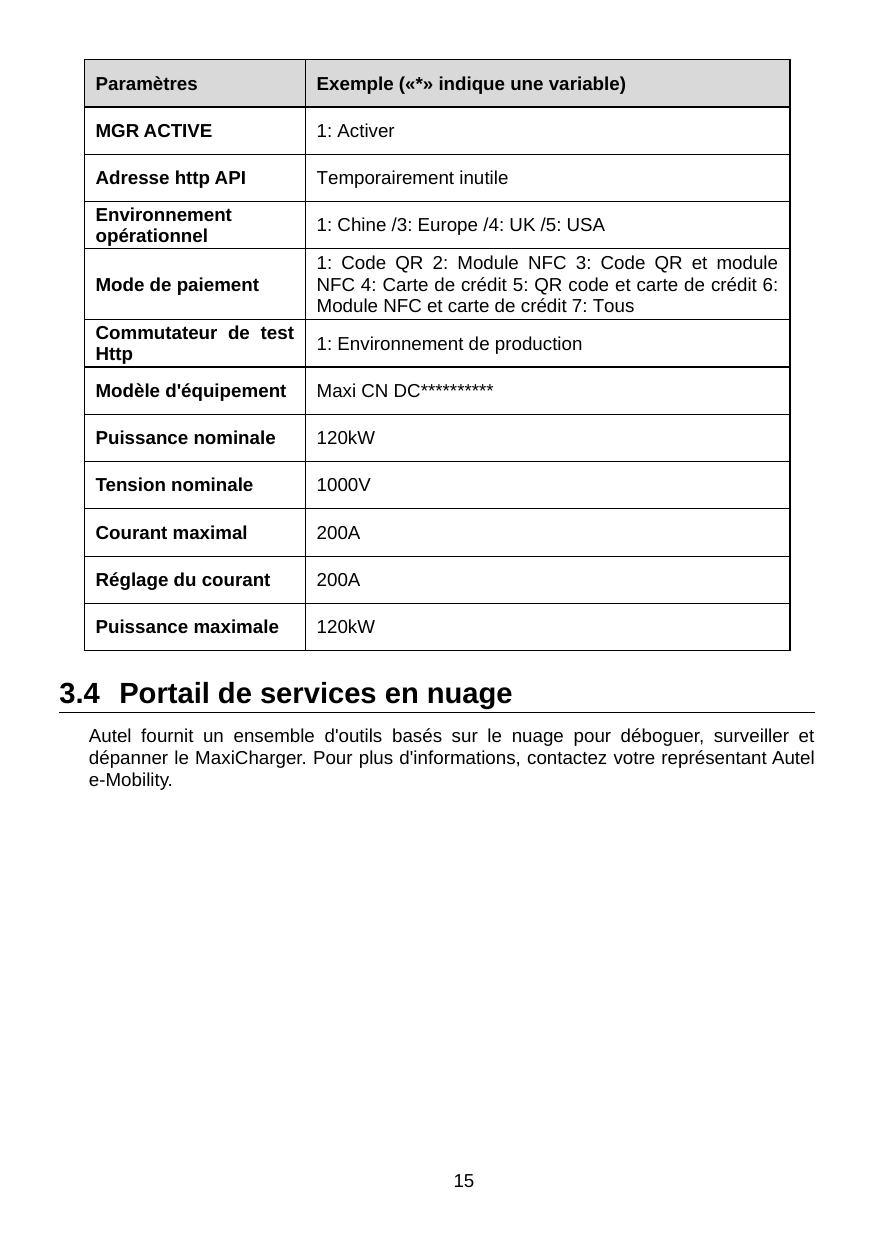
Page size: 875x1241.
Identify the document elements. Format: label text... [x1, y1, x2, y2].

text Autel fournit un ensemble d'outils basés sur le nuage pour déboguer, surveiller et dépanner le MaxiCharger. Pour plus d'informations, contactez votre représentant Autel e-Mobility. [89, 725, 815, 790]
table_cell Mode de paiement [85, 249, 305, 319]
table_header Exemple («*» indique une variable) [306, 60, 789, 106]
table_cell 1: Chine /3: Europe /4: UK /5: USA [306, 202, 789, 248]
table_cell Temporairement inutile [306, 155, 789, 201]
table_cell 200A [306, 509, 789, 556]
subtitle Portail de services en nuage [59, 676, 815, 712]
table_cell 1000V [306, 462, 789, 508]
table_cell 1: Environnement de production [306, 320, 789, 366]
table_cell Puissance maximale [85, 604, 305, 650]
table_cell Puissance nominale [85, 415, 305, 461]
table_cell 120kW [306, 604, 789, 650]
table_cell Courant maximal [85, 509, 305, 556]
table_cell MGR ACTIVE [85, 108, 305, 154]
table_cell Tension nominale [85, 462, 305, 508]
table_cell Adresse http API [85, 155, 305, 201]
table_cell Commutateur de test Http [85, 320, 305, 366]
table_cell Maxi CN DC********** [306, 368, 789, 414]
table_cell 200A [306, 557, 789, 603]
table_cell Réglage du courant [85, 557, 305, 603]
table_header Paramètres [85, 60, 305, 106]
table_cell 120kW [306, 415, 789, 461]
table_cell 1: Activer [306, 108, 789, 154]
table_cell Environnement opérationnel [85, 202, 305, 248]
table_cell Modèle d'équipement [85, 368, 305, 414]
table_cell 1: Code QR 2: Module NFC 3: Code QR et module NFC 4: Carte de crédit 5: QR code et carte de crédit 6: Module NFC et carte de crédit 7: Tous [306, 249, 789, 319]
